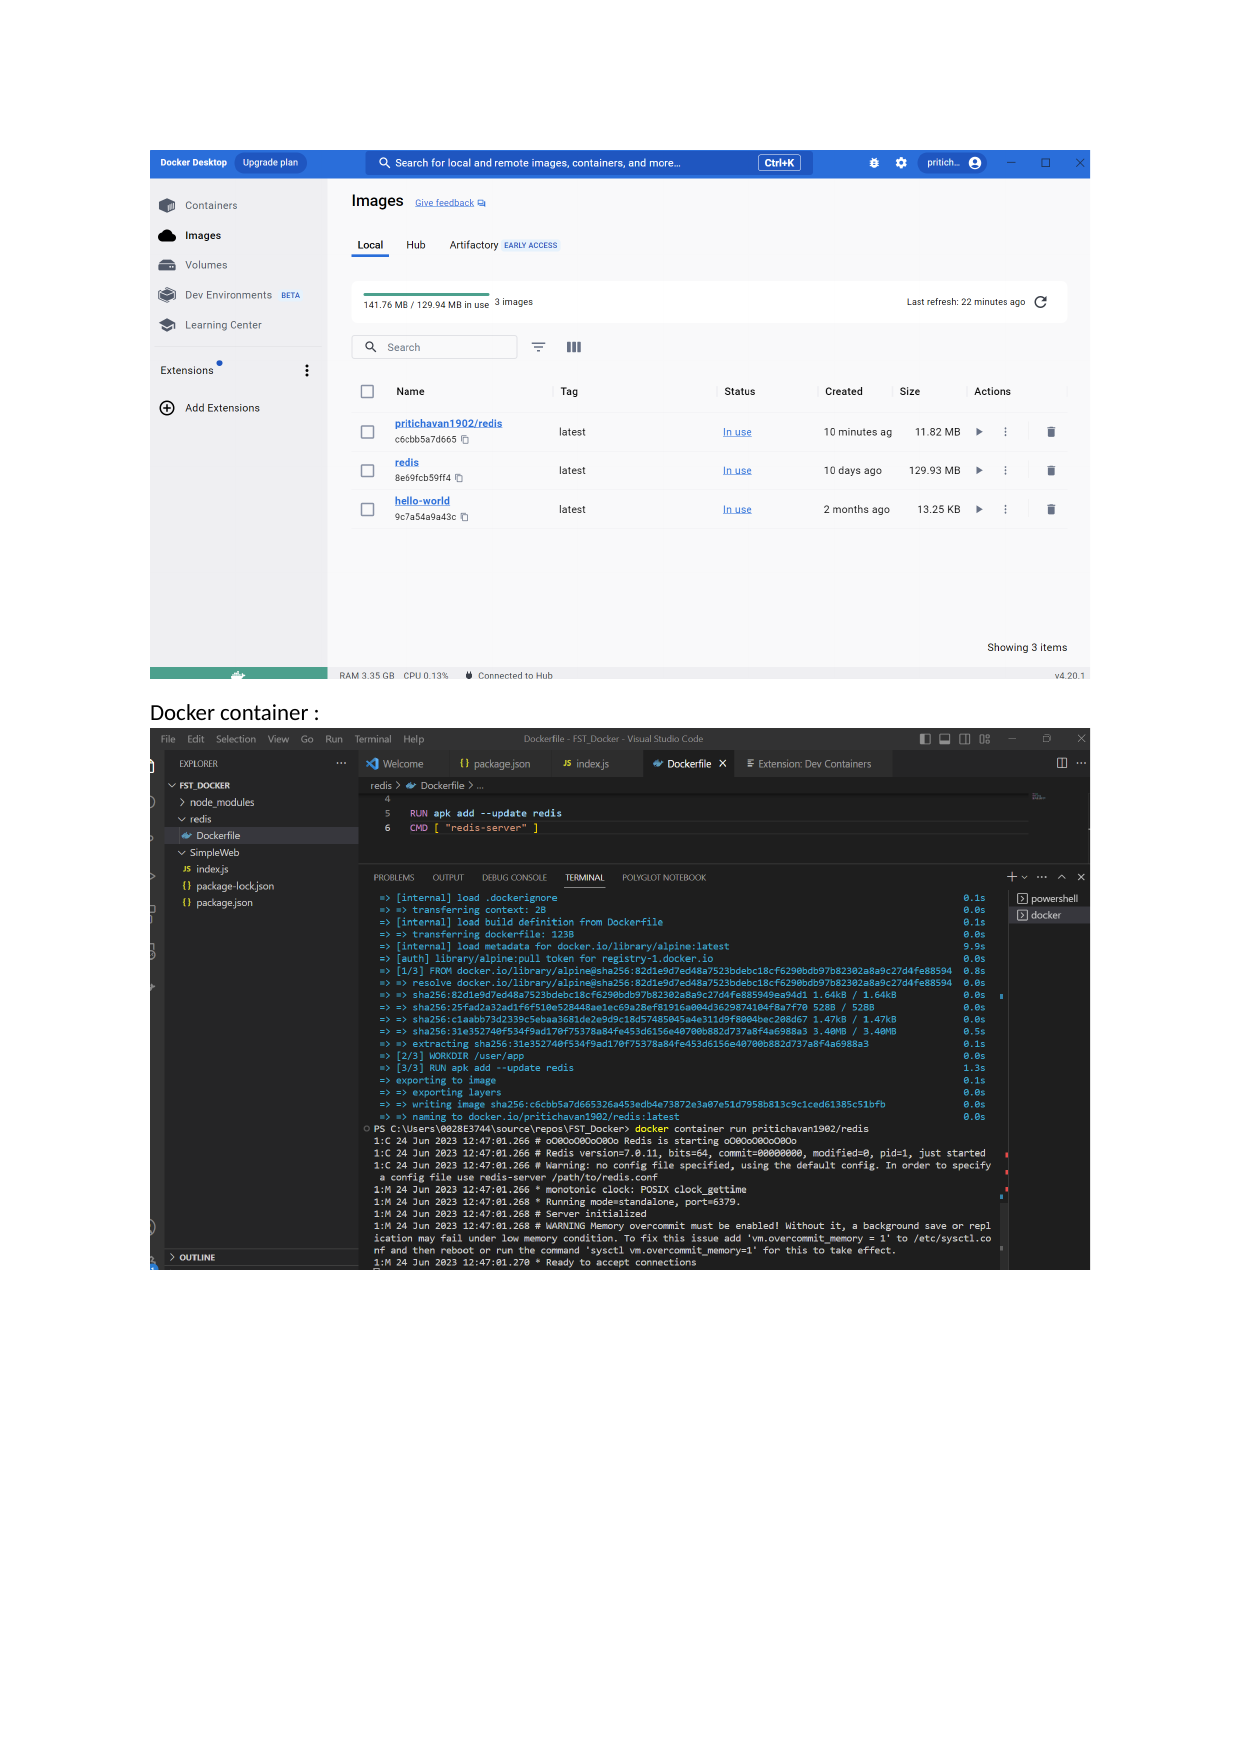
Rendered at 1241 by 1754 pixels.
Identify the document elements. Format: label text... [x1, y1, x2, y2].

picture [150, 150, 1091, 679]
text Docker container : [150, 698, 1090, 728]
picture [150, 728, 1091, 1270]
